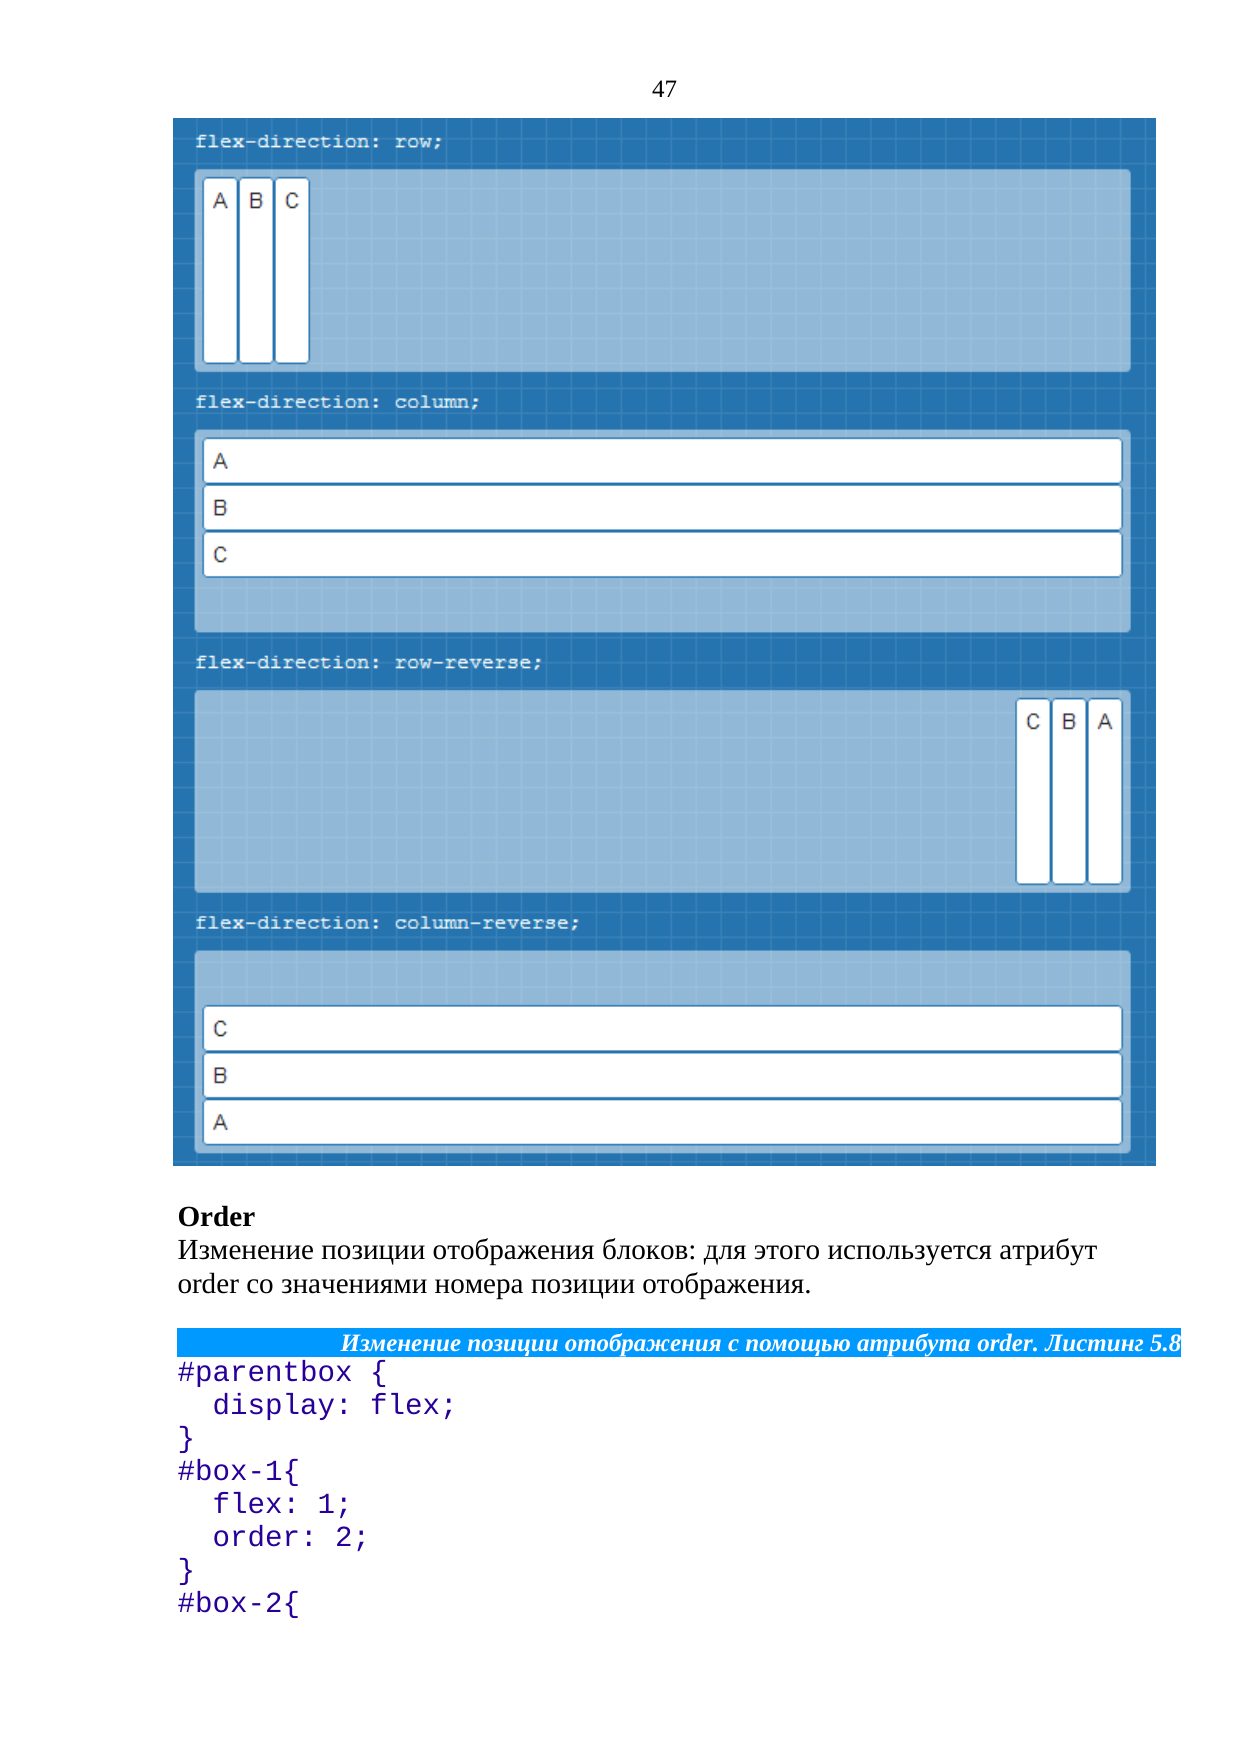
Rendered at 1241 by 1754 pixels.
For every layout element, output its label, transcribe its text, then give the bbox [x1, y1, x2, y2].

picture [173, 118, 1156, 1166]
table_header Изменение позиции отображения с помощью атрибута order. Листинг 5.8 [177, 1328, 1181, 1357]
text Изменение позиции отображения блоков: для этого используется атрибут order со значениями номера позиции отображения. [177, 1232, 1152, 1299]
text Order [177, 1199, 1152, 1232]
